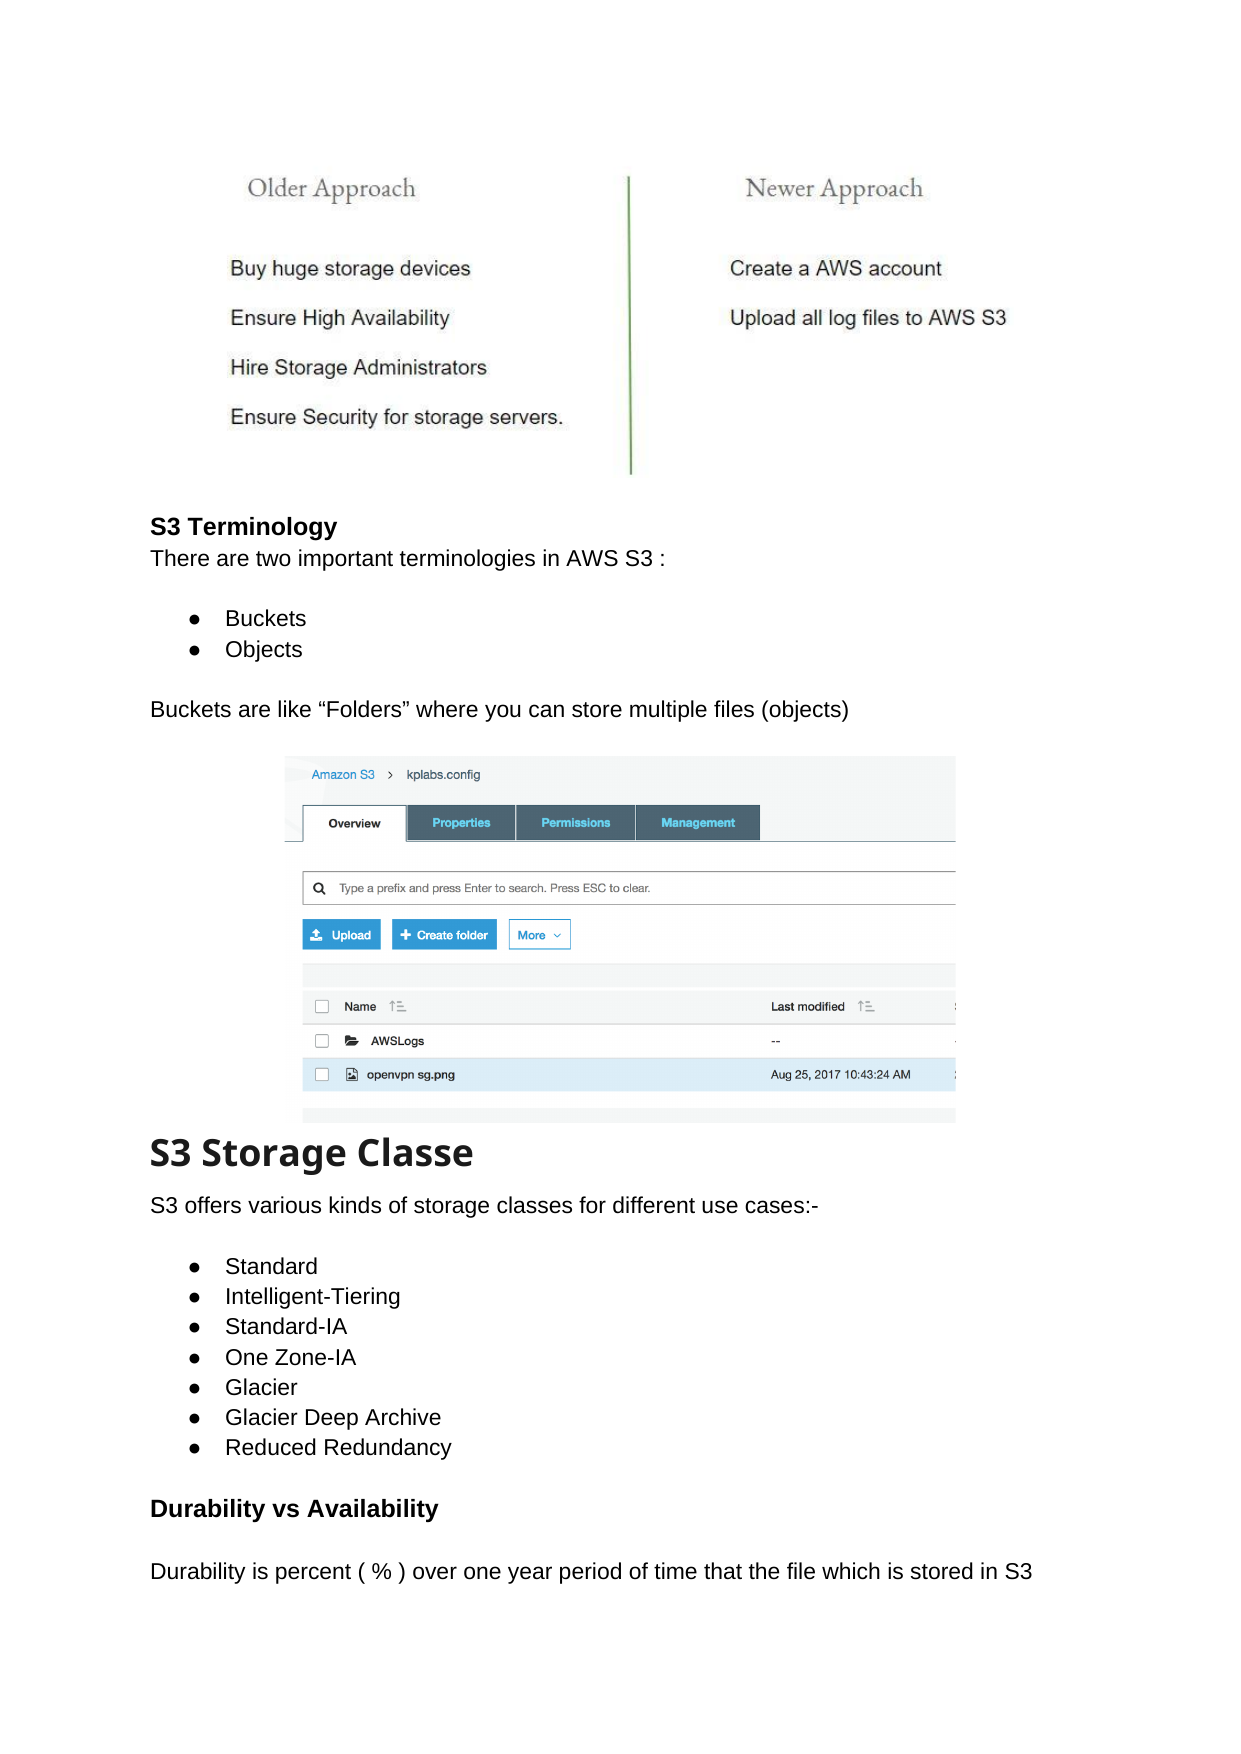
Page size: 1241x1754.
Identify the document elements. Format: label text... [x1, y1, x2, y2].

list Intelligent-Tiering [187, 1283, 1090, 1309]
picture [284, 756, 956, 1123]
picture [226, 150, 1014, 478]
list Standard-IA [187, 1313, 1090, 1339]
subtitle S3 Storage Classe [149, 1126, 1090, 1177]
list Standard [187, 1253, 1090, 1279]
text S3 offers various kinds of storage classes for different use cases:- [150, 1192, 1090, 1219]
list Buckets [187, 605, 1090, 632]
list Reduced Redundancy [187, 1434, 1090, 1460]
text Buckets are like “Folders” where you can store multiple files (objects) [150, 696, 1090, 722]
text S3 Terminology [150, 512, 1090, 541]
list Glacier Deep Archive [187, 1404, 1090, 1430]
list One Zone-IA [187, 1343, 1090, 1370]
text Durability vs Availability [150, 1494, 1090, 1523]
text Durability is percent ( % ) over one year period of time that the file which is stored in S3 [150, 1558, 1090, 1584]
text There are two important terminologies in AWS S3 : [150, 545, 1090, 571]
list Objects [187, 636, 1090, 662]
list Glacier [187, 1374, 1090, 1400]
